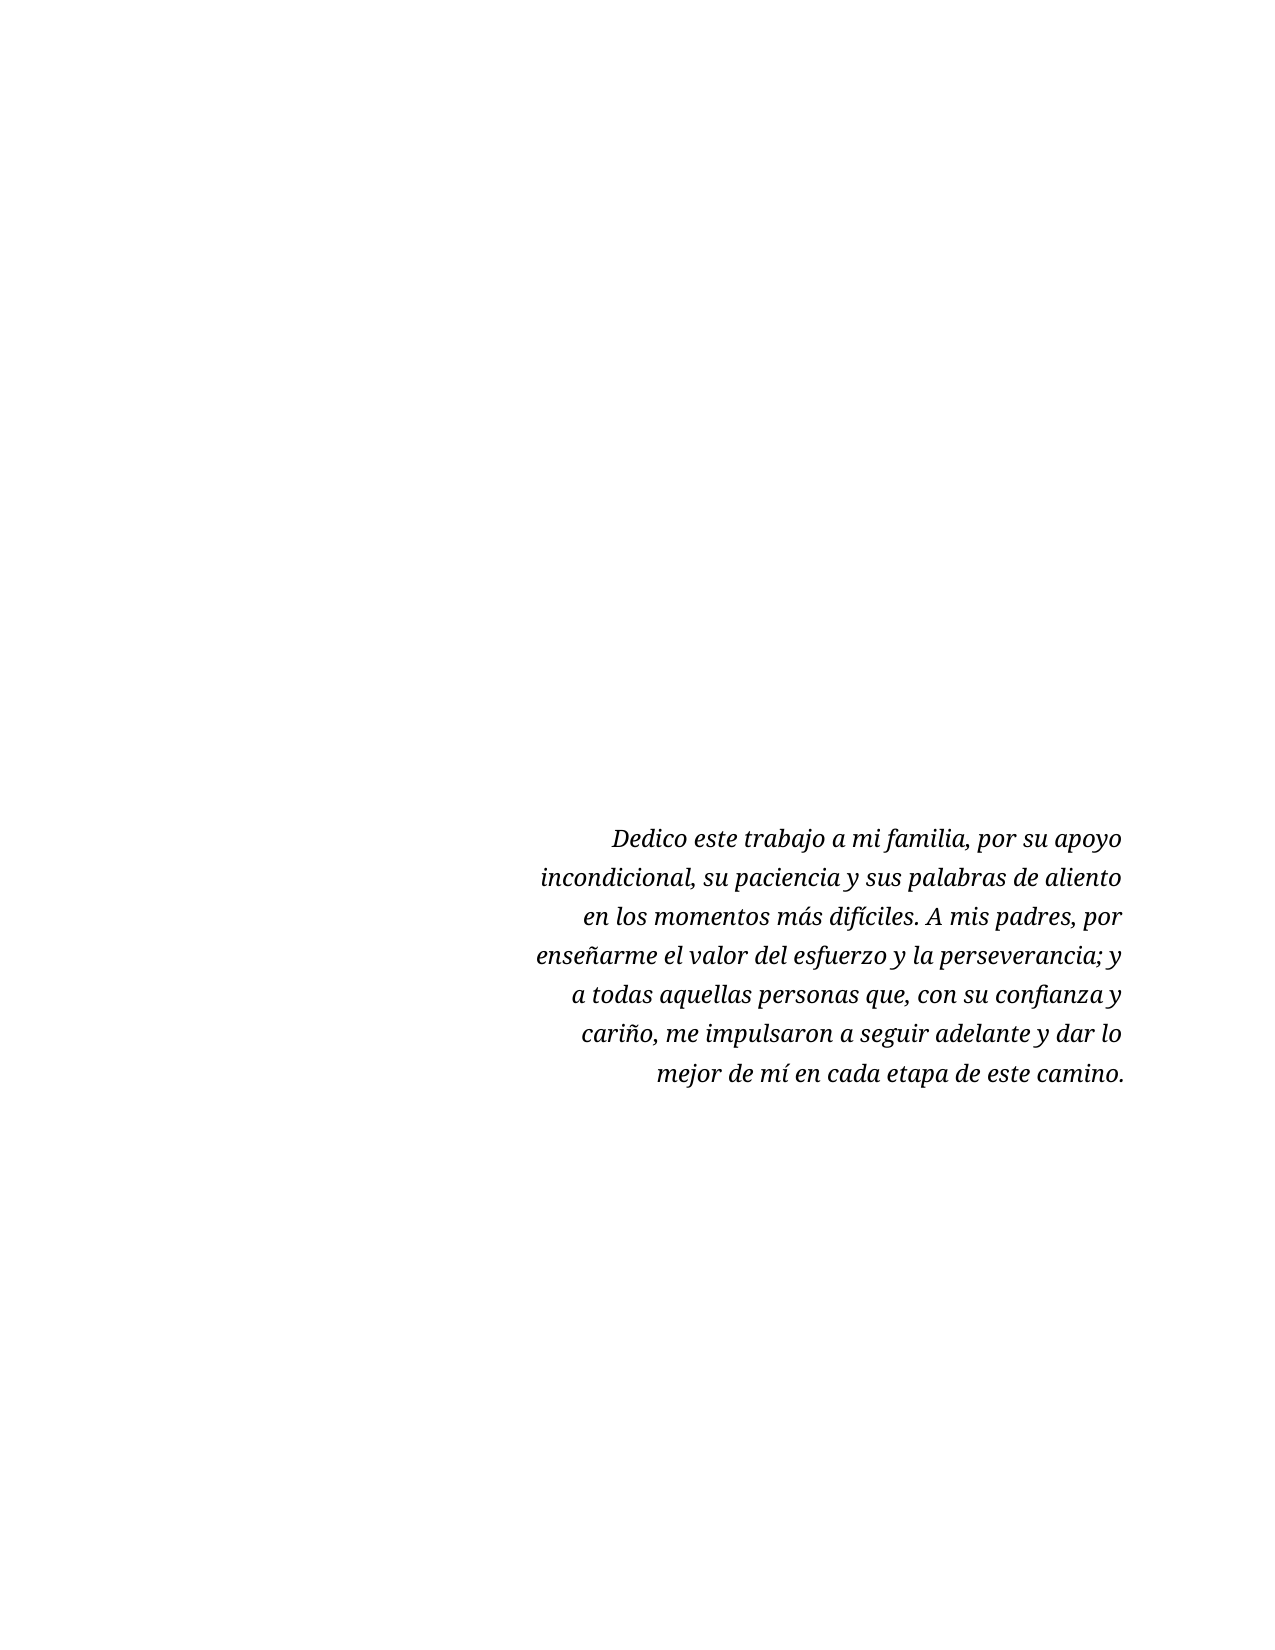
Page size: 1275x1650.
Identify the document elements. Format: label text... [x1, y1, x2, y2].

text Dedico este trabajo a mi familia, por su apoyo incondicional, su paciencia y sus palabras de aliento en los momentos más difíciles. A mis padres, por enseñarme el valor del esfuerzo y la perseverancia; y a todas aquellas personas que, con su confianza y cariño, me impulsaron a seguir adelante y dar lo mejor de mí en cada etapa de este camino. [519, 822, 1125, 1089]
